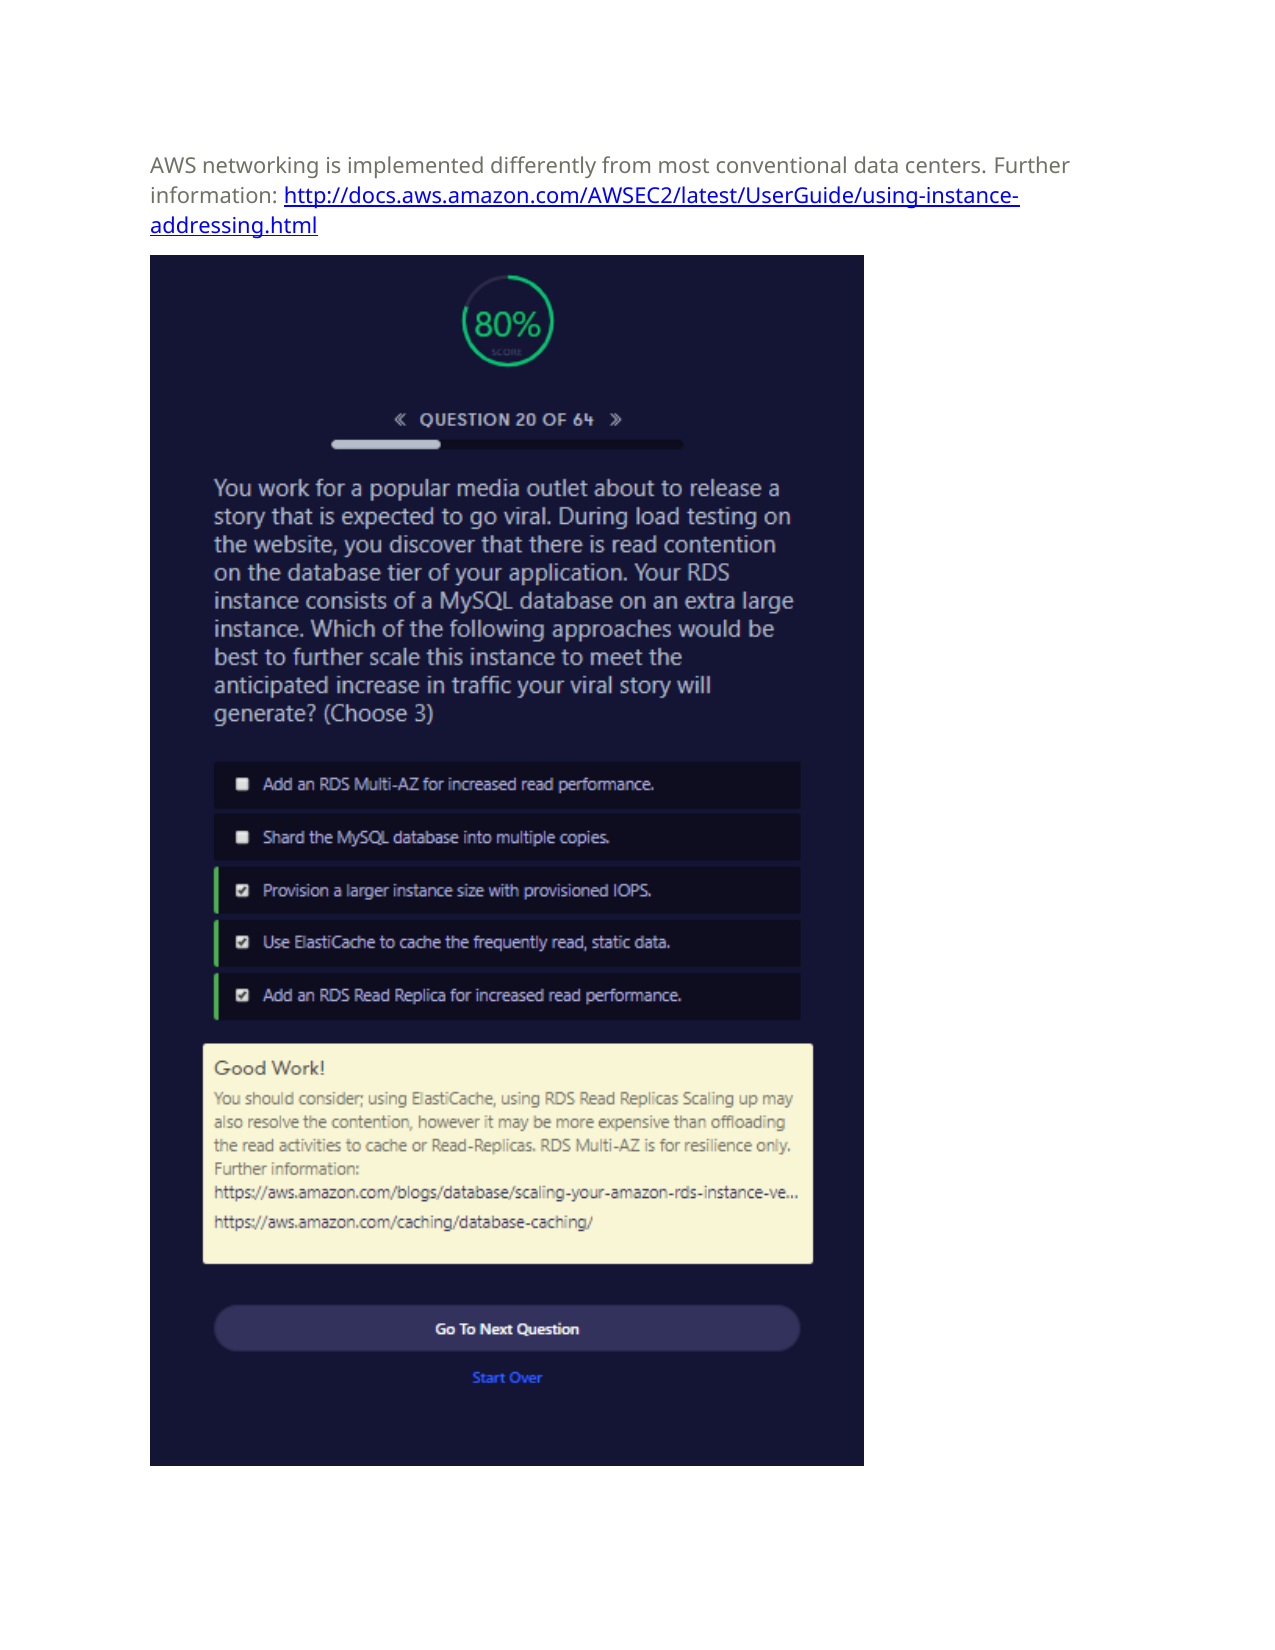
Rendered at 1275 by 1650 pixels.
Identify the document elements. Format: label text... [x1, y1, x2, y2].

picture [150, 255, 864, 1466]
text AWS networking is implemented differently from most conventional data centers. Further information: http://docs.aws.amazon.com/AWSEC2/latest/UserGuide/using-instance-addressing.html [150, 150, 1125, 239]
